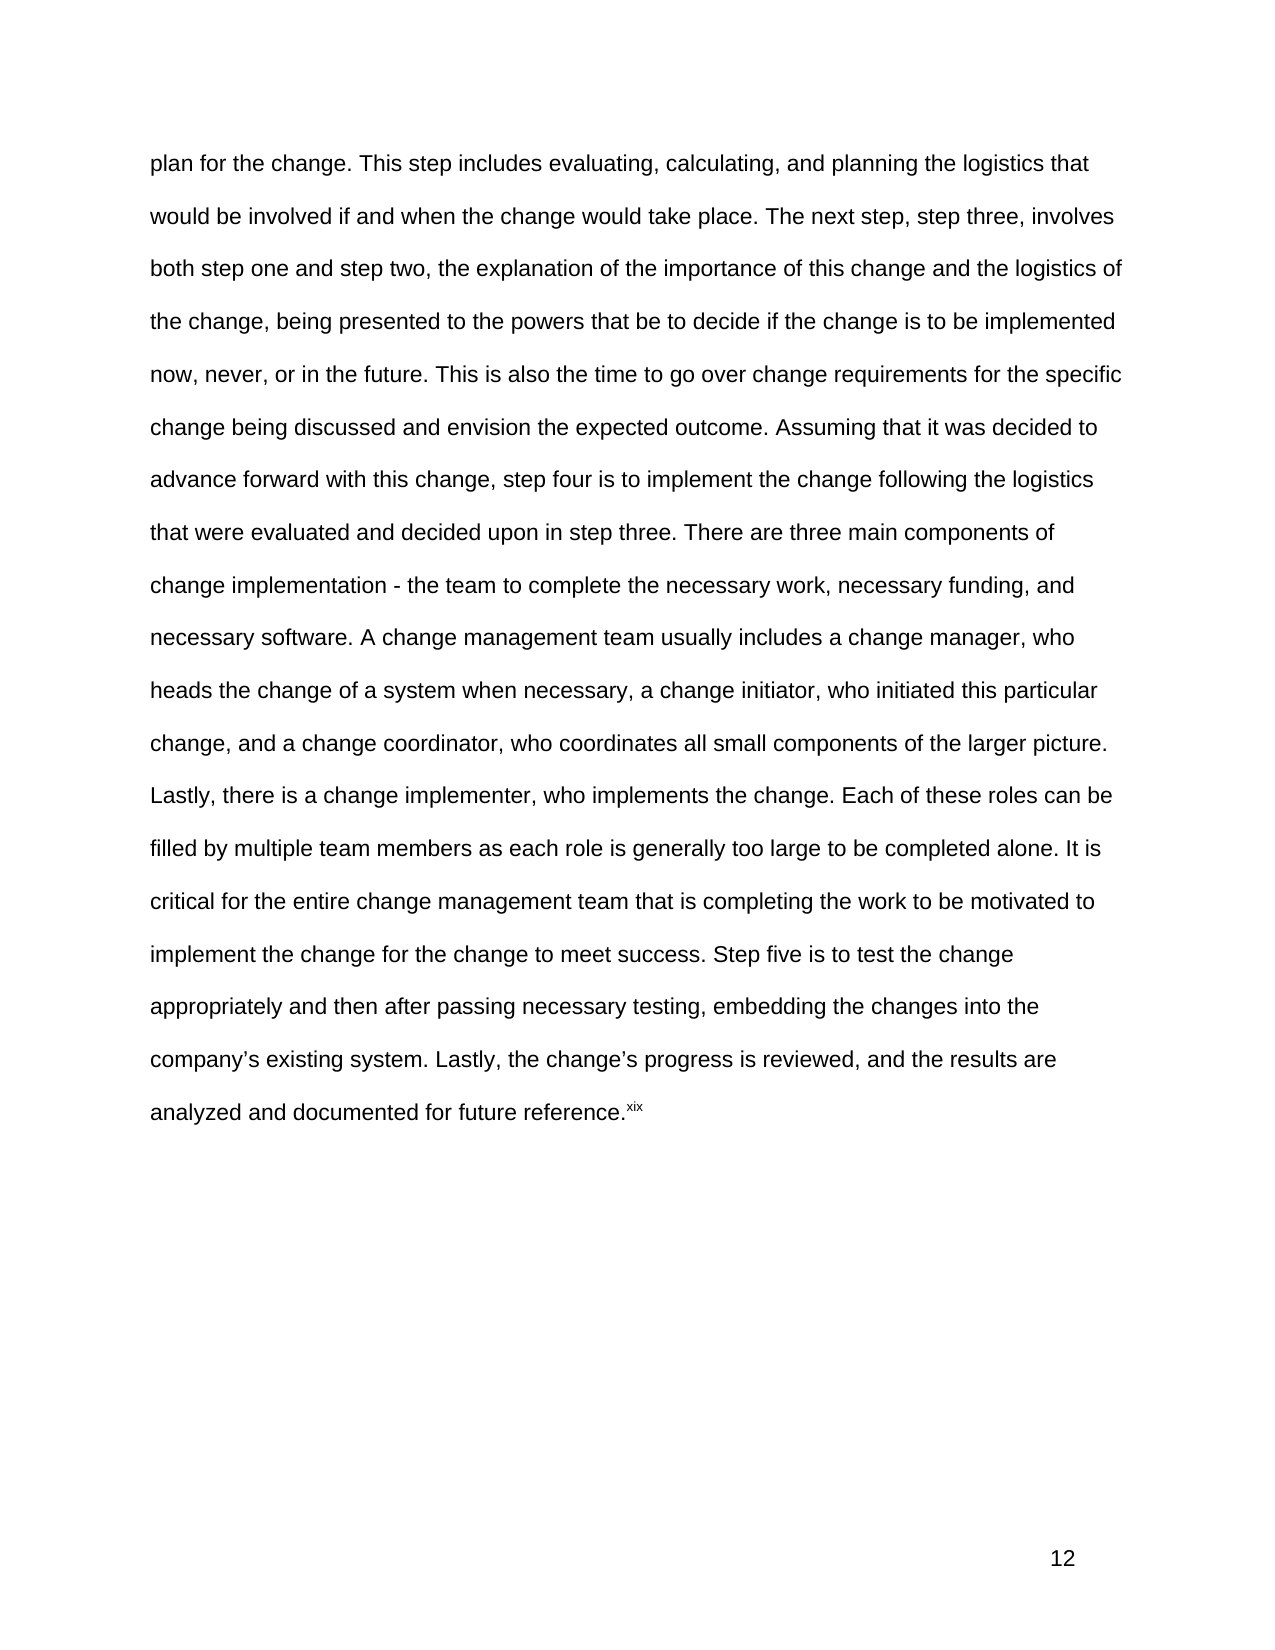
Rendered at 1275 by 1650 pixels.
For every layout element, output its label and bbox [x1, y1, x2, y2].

text [150, 150, 1125, 1125]
